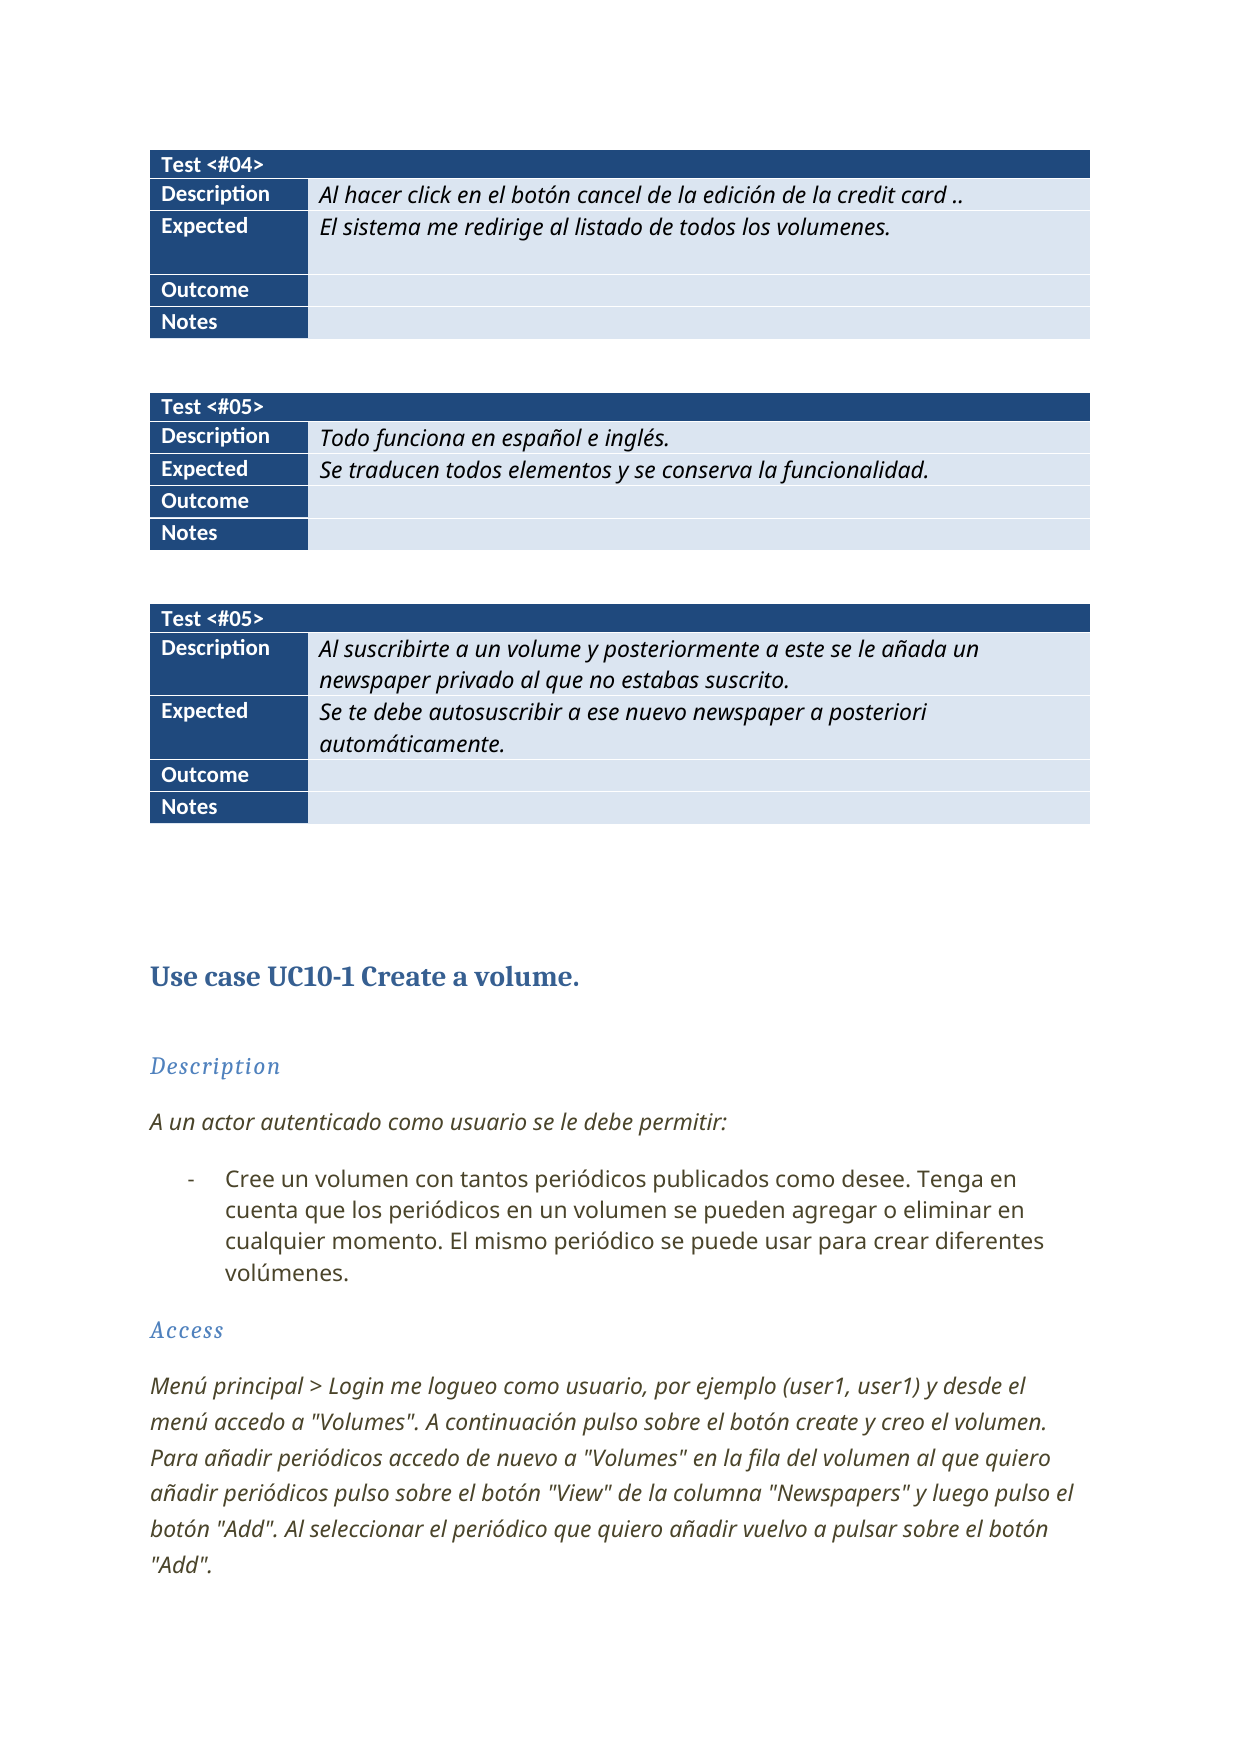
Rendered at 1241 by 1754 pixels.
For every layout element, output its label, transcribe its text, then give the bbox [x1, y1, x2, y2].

table_cell [308, 275, 1090, 306]
text A un actor autenticado como usuario se le debe permitir: [150, 1106, 1090, 1137]
table_cell Se traducen todos elementos y se conserva la funcionalidad. [308, 454, 1090, 485]
table_cell [308, 486, 1090, 517]
table_cell Outcome [150, 486, 308, 517]
table_cell [308, 760, 1090, 791]
table_cell Todo funciona en español e inglés. [308, 422, 1090, 453]
table_header Test <#05> [150, 393, 1090, 421]
table_cell Expected [150, 696, 308, 759]
table_cell [308, 307, 1090, 338]
text Use case UC10-1 Create a volume. [150, 960, 1090, 993]
table_cell [308, 519, 1090, 550]
list Cree un volumen con tantos periódicos publicados como desee. Tenga en cuenta que los periódicos en un volumen se pueden agregar o eliminar en cualquier momento. El mismo periódico se puede usar para crear diferentes volúmenes. [187, 1163, 1090, 1288]
table_cell Notes [150, 792, 308, 823]
table_cell Se te debe autosuscribir a ese nuevo newspaper a posteriori automáticamente. [308, 696, 1090, 759]
table_cell Description [150, 179, 308, 210]
table_cell Outcome [150, 275, 308, 306]
table_cell Notes [150, 519, 308, 550]
table_cell [308, 792, 1090, 823]
text Menú principal > Login me logueo como usuario, por ejemplo (user1, user1) y desde el menú accedo a "Volumes". A continuación pulso sobre el botón create y creo el volumen. Para añadir periódicos accedo de nuevo a "Volumes" en la fila del volumen al que quiero añadir periódicos pulso sobre el botón "View" de la columna "Newspapers" y luego pulso el botón "Add". Al seleccionar el periódico que quiero añadir vuelvo a pulsar sobre el botón "Add". [150, 1369, 1090, 1581]
table_cell Al suscribirte a un volume y posteriormente a este se le añada un newspaper privado al que no estabas suscrito. [308, 633, 1090, 695]
table_cell Notes [150, 307, 308, 338]
table_cell Expected [150, 454, 308, 485]
table_cell Outcome [150, 760, 308, 791]
table_cell Al hacer click en el botón cancel de la edición de la credit card .. [308, 179, 1090, 210]
table_header Test <#04> [150, 150, 1090, 178]
text Description [150, 1052, 1090, 1081]
table_cell El sistema me redirige al listado de todos los volumenes. [308, 211, 1090, 274]
table_cell Expected [150, 211, 308, 274]
text Access [150, 1316, 1090, 1344]
table_cell Description [150, 422, 308, 453]
table_cell Description [150, 633, 308, 695]
table_header Test <#05> [150, 604, 1090, 632]
